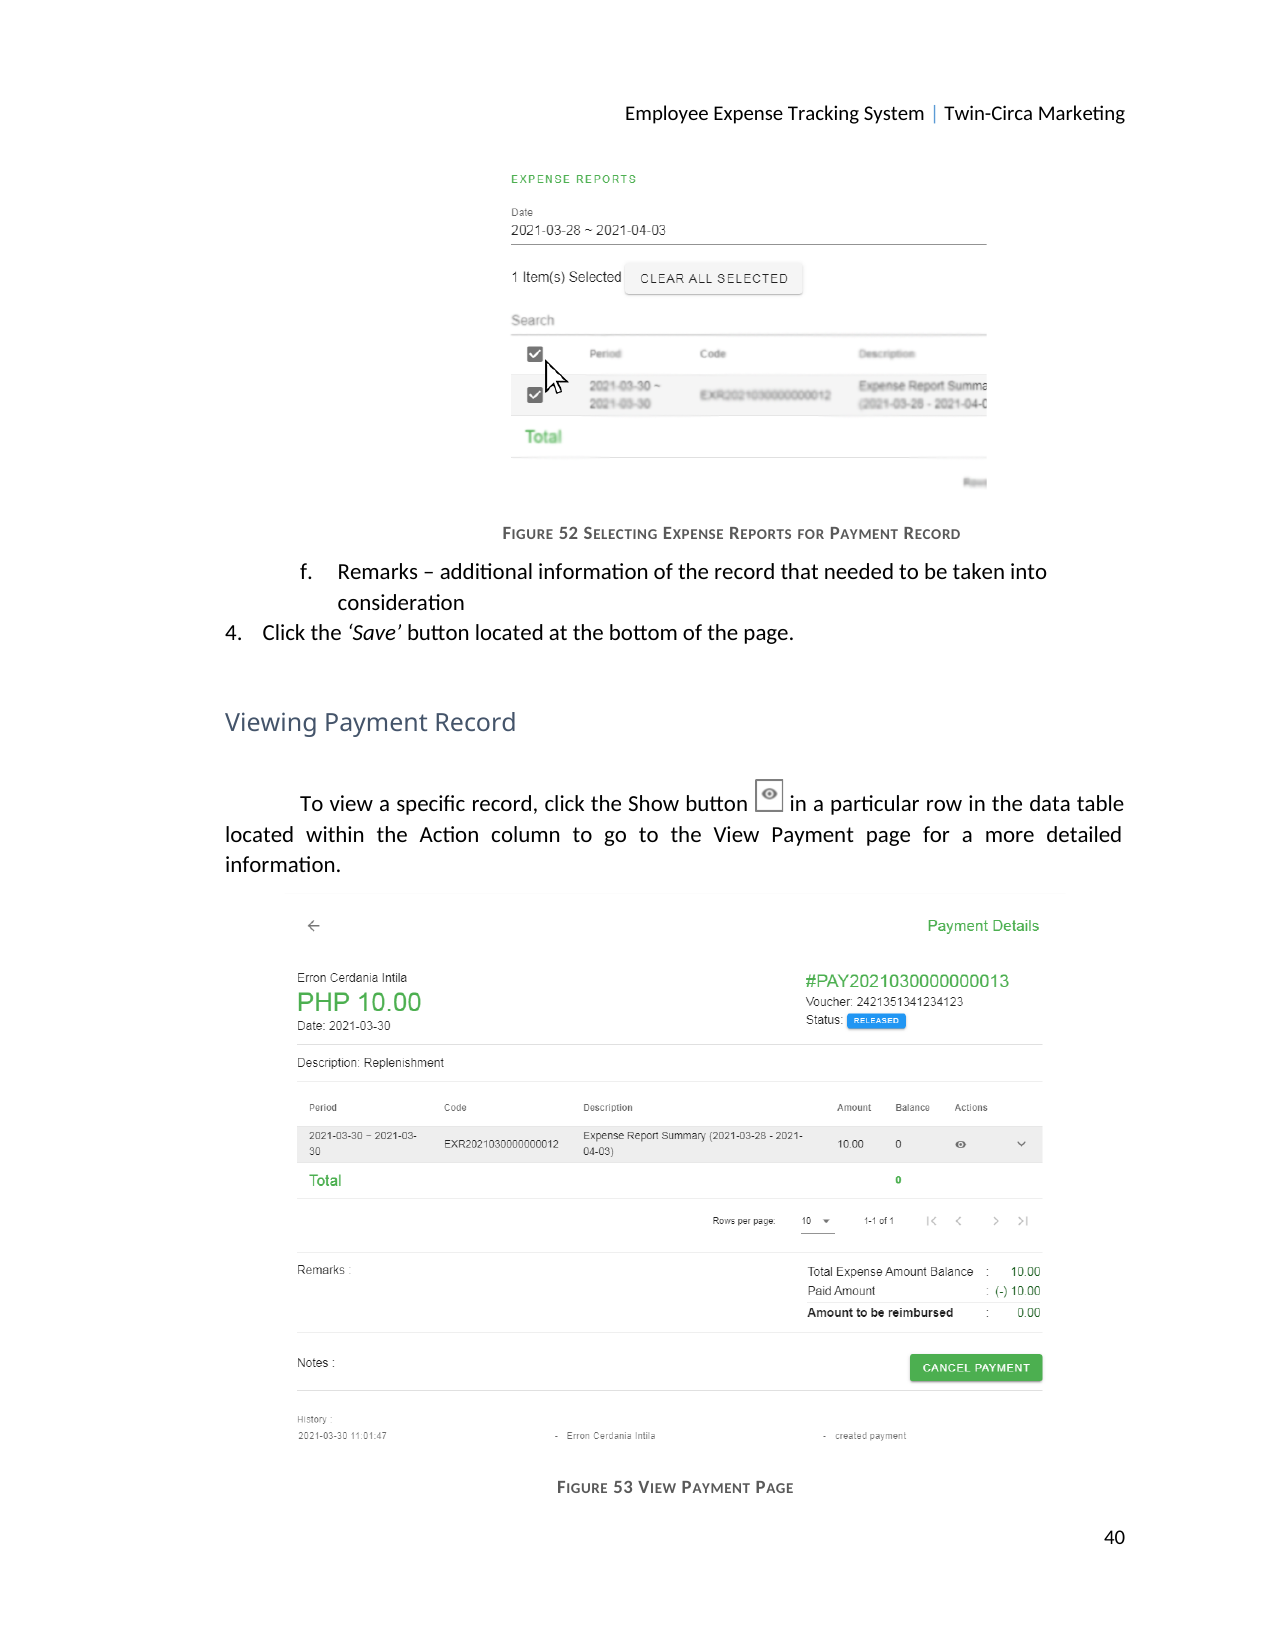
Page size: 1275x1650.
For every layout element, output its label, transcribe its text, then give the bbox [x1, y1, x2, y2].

list Remarks – additional information of the record that needed to be taken into consideration [300, 557, 1125, 616]
text Figure 53 View Payment Page [150, 1476, 1125, 1499]
picture [476, 151, 987, 507]
list Click the ‘Save’ button located at the bottom of the page. [225, 618, 1125, 646]
picture [284, 893, 1066, 1461]
text Figure 52 Selecting Expense Reports for Payment Record [262, 521, 1125, 544]
subtitle Viewing Payment Record [225, 705, 1125, 739]
text To view a specific record, click the Show button in a particular row in the data table located within the Action column to go to the View Payment page for a more detailed information. [225, 779, 1125, 878]
picture [755, 779, 784, 812]
